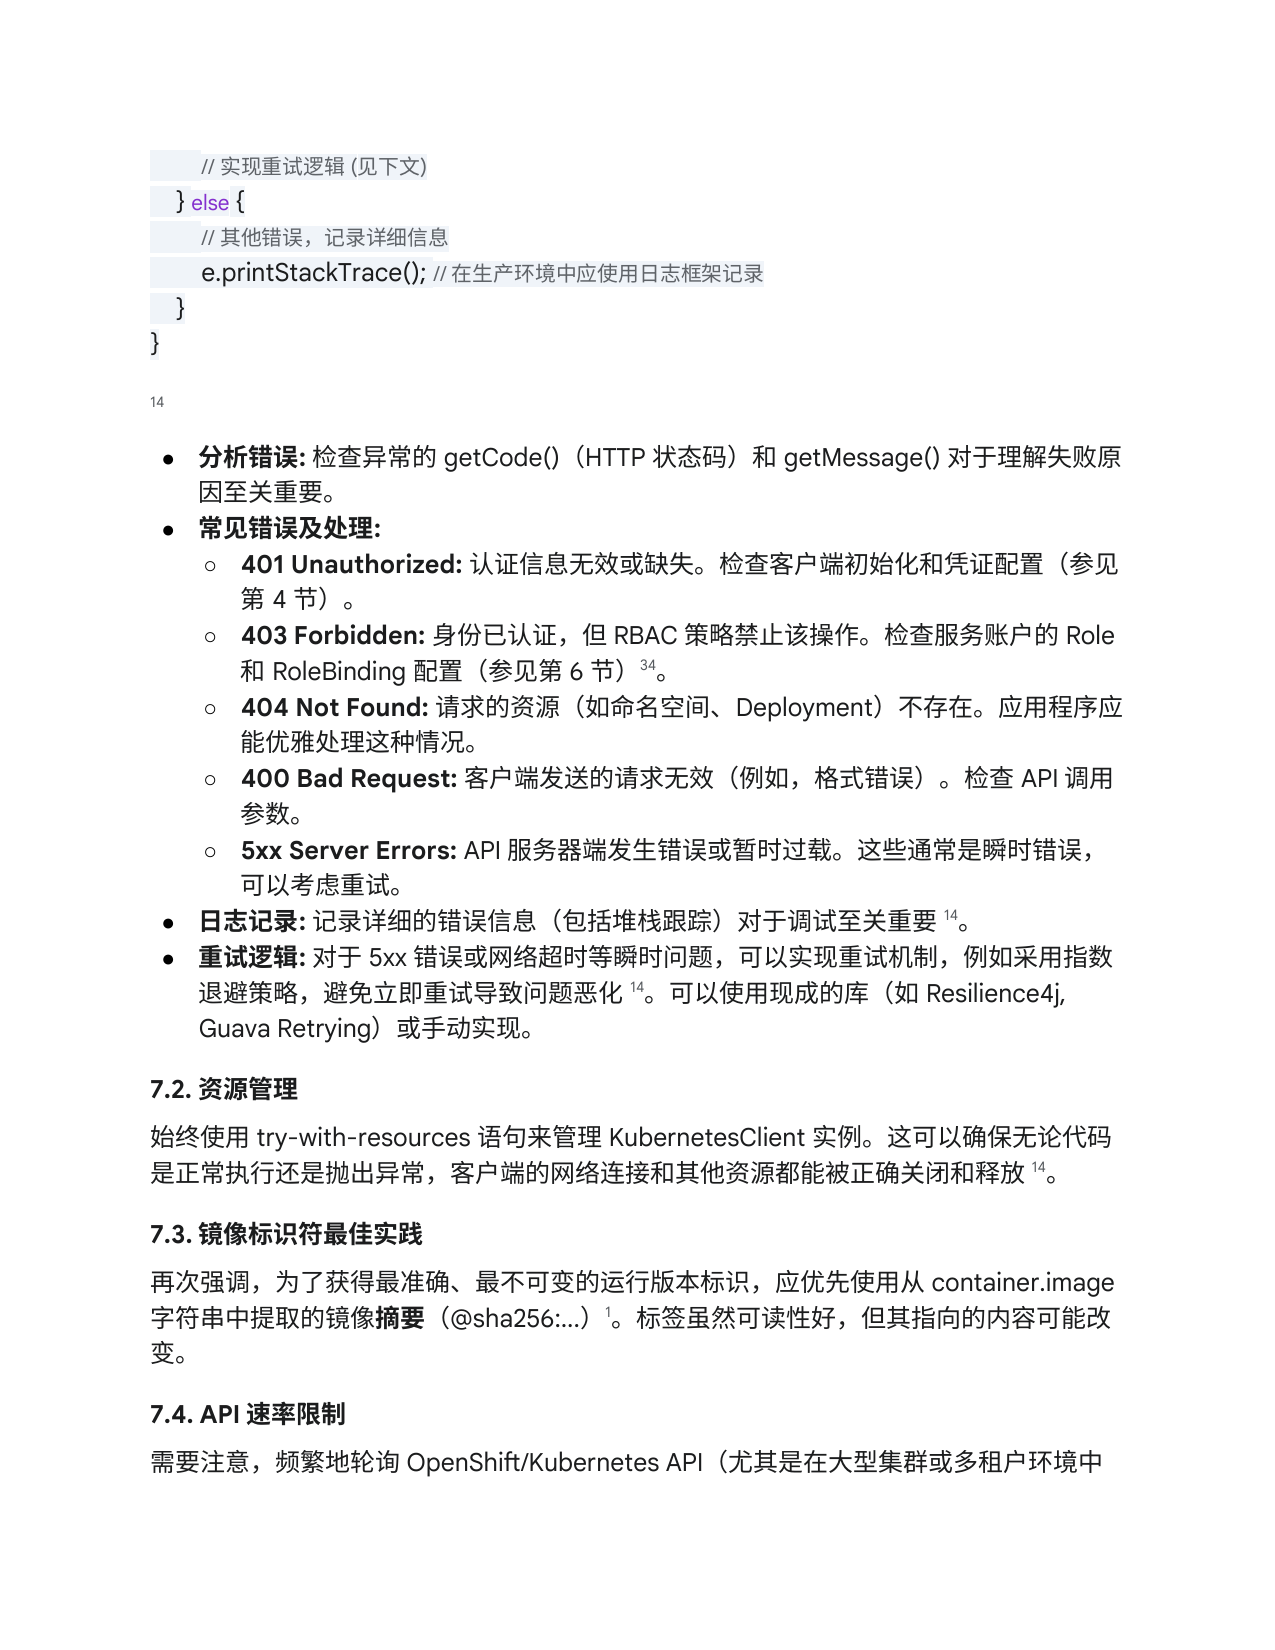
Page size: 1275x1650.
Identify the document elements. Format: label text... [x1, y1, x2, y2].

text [150, 150, 1125, 390]
list 重试逻辑: 对于 5xx 错误或网络超时等瞬时问题，可以实现重试机制，例如采用指数退避策略，避免立即重试导致问题恶化 14。可以使用现成的库（如 Resilience4j, Guava Retrying）或手动实现。 [161, 942, 1125, 1045]
list 404 Not Found: 请求的资源（如命名空间、Deployment）不存在。应用程序应能优雅处理这种情况。 [203, 692, 1125, 759]
list 400 Bad Request: 客户端发送的请求无效（例如，格式错误）。检查 API 调用参数。 [203, 763, 1125, 831]
list 401 Unauthorized: 认证信息无效或缺失。检查客户端初始化和凭证配置（参见第 4 节）。 [203, 549, 1125, 616]
list 日志记录: 记录详细的错误信息（包括堆栈跟踪）对于调试至关重要 14。 [161, 906, 1125, 938]
list 常见错误及处理: [161, 513, 1125, 545]
text 始终使用 try-with-resources 语句来管理 KubernetesClient 实例。这可以确保无论代码是正常执行还是抛出异常，客户端的网络连接和其他资源都能被正确关闭和释放 14。 [150, 1122, 1125, 1189]
list 分析错误: 检查异常的 getCode()（HTTP 状态码）和 getMessage() 对于理解失败原因至关重要。 [161, 442, 1125, 509]
subtitle 7.3. 镜像标识符最佳实践 [150, 1219, 1125, 1250]
list 403 Forbidden: 身份已认证，但 RBAC 策略禁止该操作。检查服务账户的 Role 和 RoleBinding 配置（参见第 6 节）34。 [203, 621, 1125, 688]
text 再次强调，为了获得最准确、最不可变的运行版本标识，应优先使用从 container.image 字符串中提取的镜像摘要（@sha256:...）1。标签虽然可读性好，但其指向的内容可能改变。 [150, 1267, 1125, 1370]
text 14 [150, 394, 1125, 425]
list 5xx Server Errors: API 服务器端发生错误或暂时过载。这些通常是瞬时错误，可以考虑重试。 [203, 835, 1125, 902]
subtitle 7.4. API 速率限制 [150, 1399, 1125, 1431]
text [150, 1448, 1125, 1479]
subtitle 7.2. 资源管理 [150, 1074, 1125, 1106]
